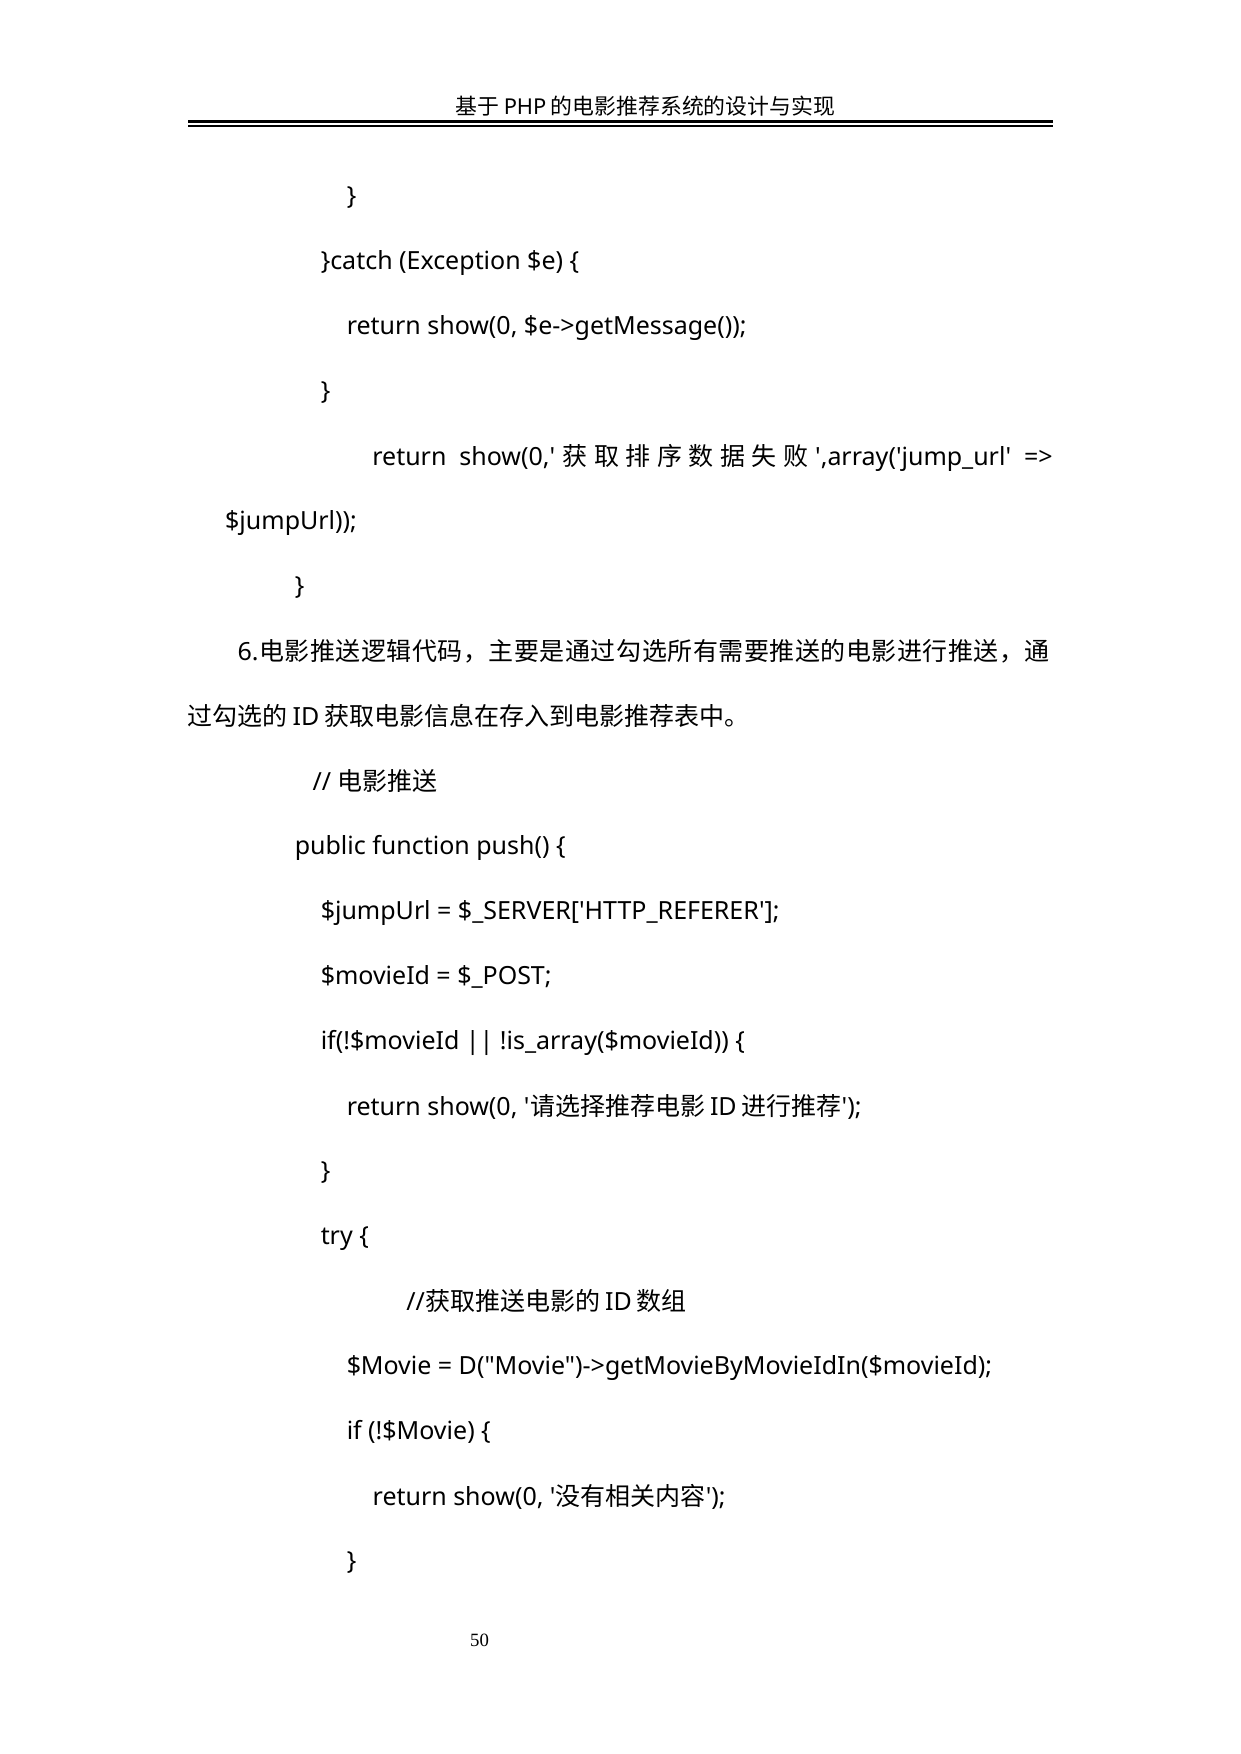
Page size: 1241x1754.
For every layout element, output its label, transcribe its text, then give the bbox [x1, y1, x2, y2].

text if(!$movieId || !is_array($movieId)) { [225, 1007, 1053, 1072]
text //获取推送电影的ID数组 [225, 1267, 1053, 1332]
text $Movie = D("Movie")->getMovieByMovieIdIn($movieId); [225, 1332, 1053, 1397]
text } [225, 552, 1053, 617]
text try { [225, 1202, 1053, 1267]
text return show(0, '没有相关内容'); [225, 1462, 1053, 1527]
text $movieId = $_POST; [225, 942, 1053, 1007]
text } [225, 357, 1053, 422]
text return show(0, '请选择推荐电影ID进行推荐'); [225, 1072, 1053, 1137]
text return show(0,'获取排序数据失败',array('jump_url' => $jumpUrl)); [225, 422, 1053, 552]
text } [225, 1137, 1053, 1202]
text }catch (Exception $e) { [225, 227, 1053, 292]
text return show(0, $e->getMessage()); [225, 292, 1053, 357]
text $jumpUrl = $_SERVER['HTTP_REFERER']; [225, 877, 1053, 942]
text 6.电影推送逻辑代码，主要是通过勾选所有需要推送的电影进行推送，通过勾选的ID获取电影信息在存入到电影推荐表中。 [187, 617, 1053, 747]
text } [225, 162, 1053, 227]
text public function push() { [225, 812, 1053, 877]
text } [225, 1527, 1053, 1592]
text if (!$Movie) { [225, 1397, 1053, 1462]
text // 电影推送 [269, 747, 1053, 812]
